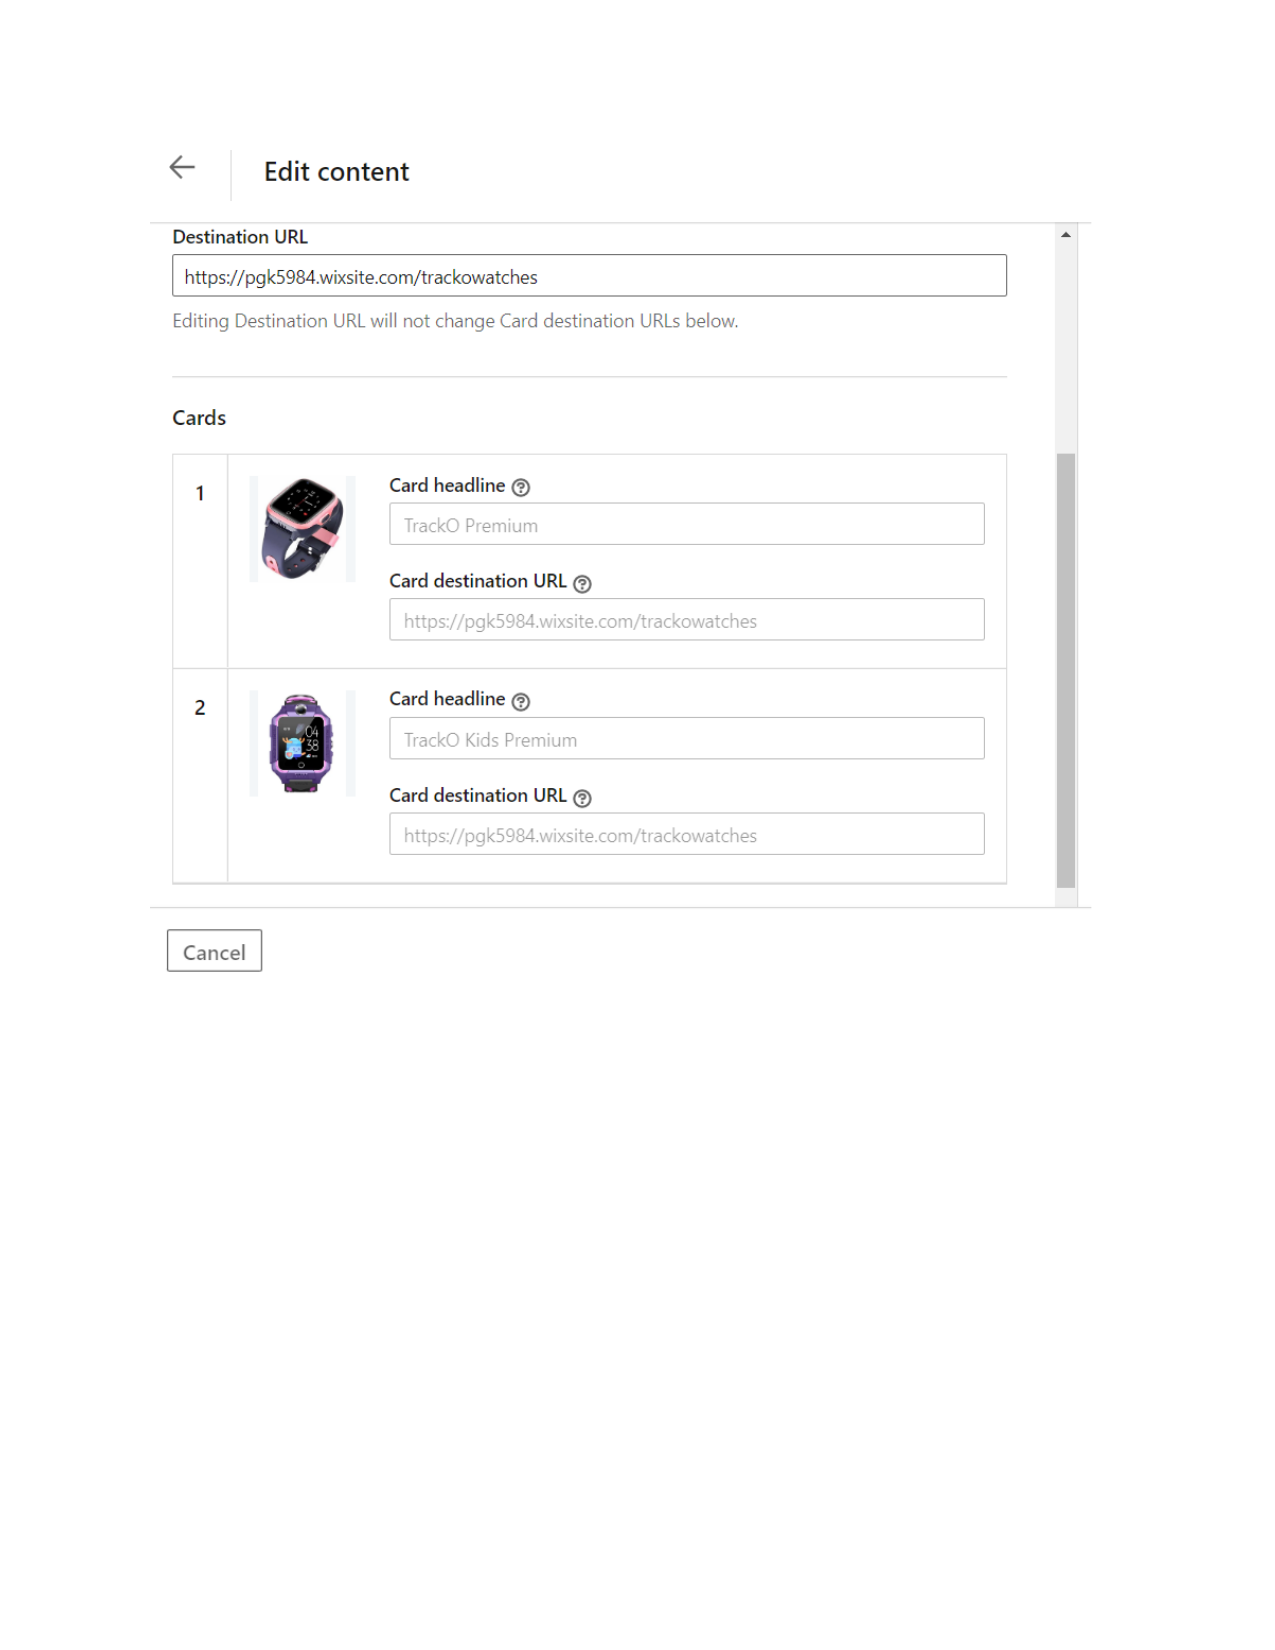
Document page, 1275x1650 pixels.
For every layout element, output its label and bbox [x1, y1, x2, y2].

picture [150, 150, 1092, 976]
